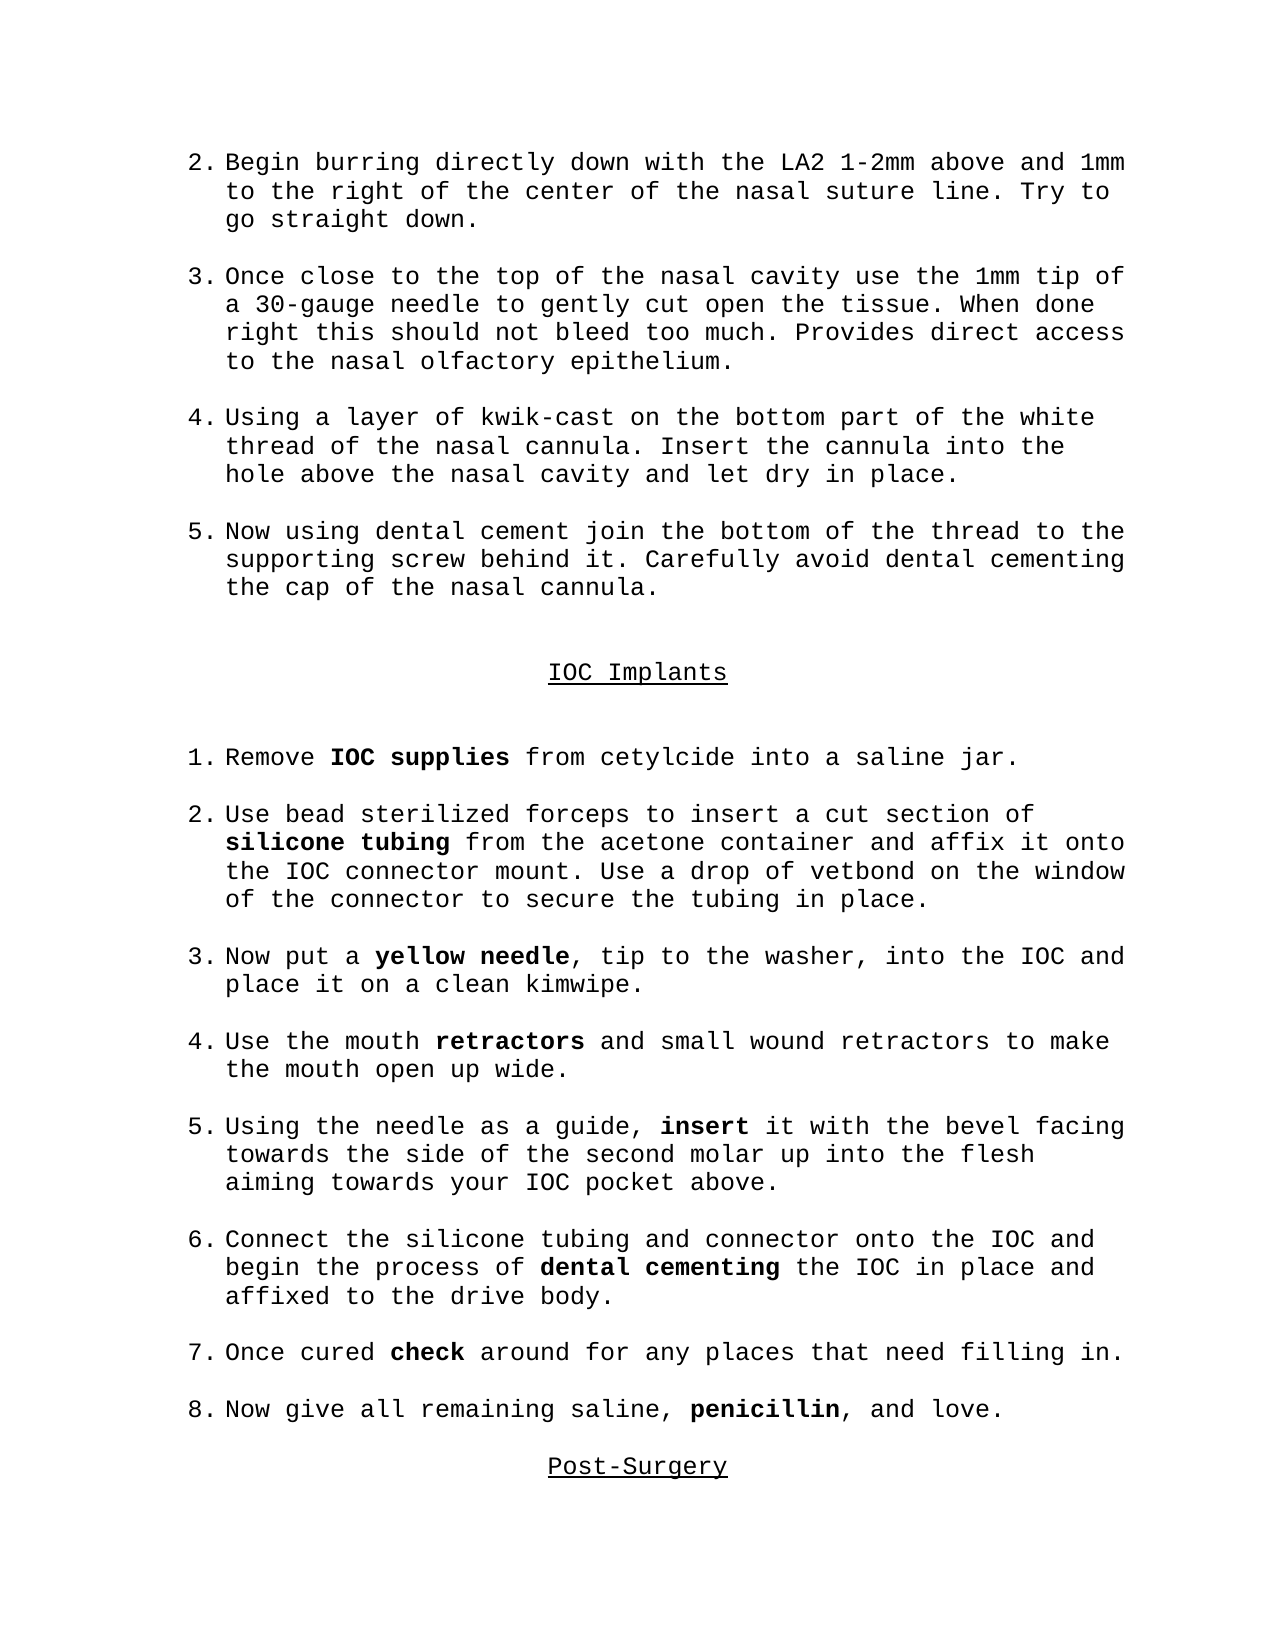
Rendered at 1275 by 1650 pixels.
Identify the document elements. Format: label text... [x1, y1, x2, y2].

text Post-Surgery [150, 1453, 1125, 1482]
list Using a layer of kwik-cast on the bottom part of the white thread of the nasal cannula. Insert the cannula into the hole above the nasal cavity and let dry in place. [187, 405, 1125, 490]
list Once close to the top of the nasal cavity use the 1mm tip of a 30-gauge needle to gently cut open the tissue. When done right this should not bleed too much. Provides direct access to the nasal olfactory epithelium. [187, 263, 1125, 377]
list Remove IOC supplies from cetylcide into a saline jar. [187, 745, 1125, 773]
list Using the needle as a guide, insert it with the bevel facing towards the side of the second molar up into the flesh aiming towards your IOC pocket above. [187, 1113, 1125, 1198]
text IOC Implants [150, 660, 1125, 688]
list Once cured check around for any places that need filling in. [187, 1340, 1125, 1368]
list Use the mouth retractors and small wound retractors to make the mouth open up wide. [187, 1028, 1125, 1085]
list Now put a yellow needle, tip to the washer, into the IOC and place it on a clean kimwipe. [187, 943, 1125, 1000]
list Now using dental cement join the bottom of the thread to the supporting screw behind it. Carefully avoid dental cementing the cap of the nasal cannula. [187, 518, 1125, 603]
list Begin burring directly down with the LA2 1-2mm above and 1mm to the right of the center of the nasal suture line. Try to go straight down. [187, 150, 1125, 235]
list Use bead sterilized forceps to insert a cut section of silicone tubing from the acetone container and affix it onto the IOC connector mount. Use a drop of vetbond on the window of the connector to secure the tubing in place. [187, 802, 1125, 915]
list Connect the silicone tubing and connector onto the IOC and begin the process of dental cementing the IOC in place and affixed to the drive body. [187, 1227, 1125, 1312]
list Now give all remaining saline, penicillin, and love. [187, 1397, 1125, 1425]
